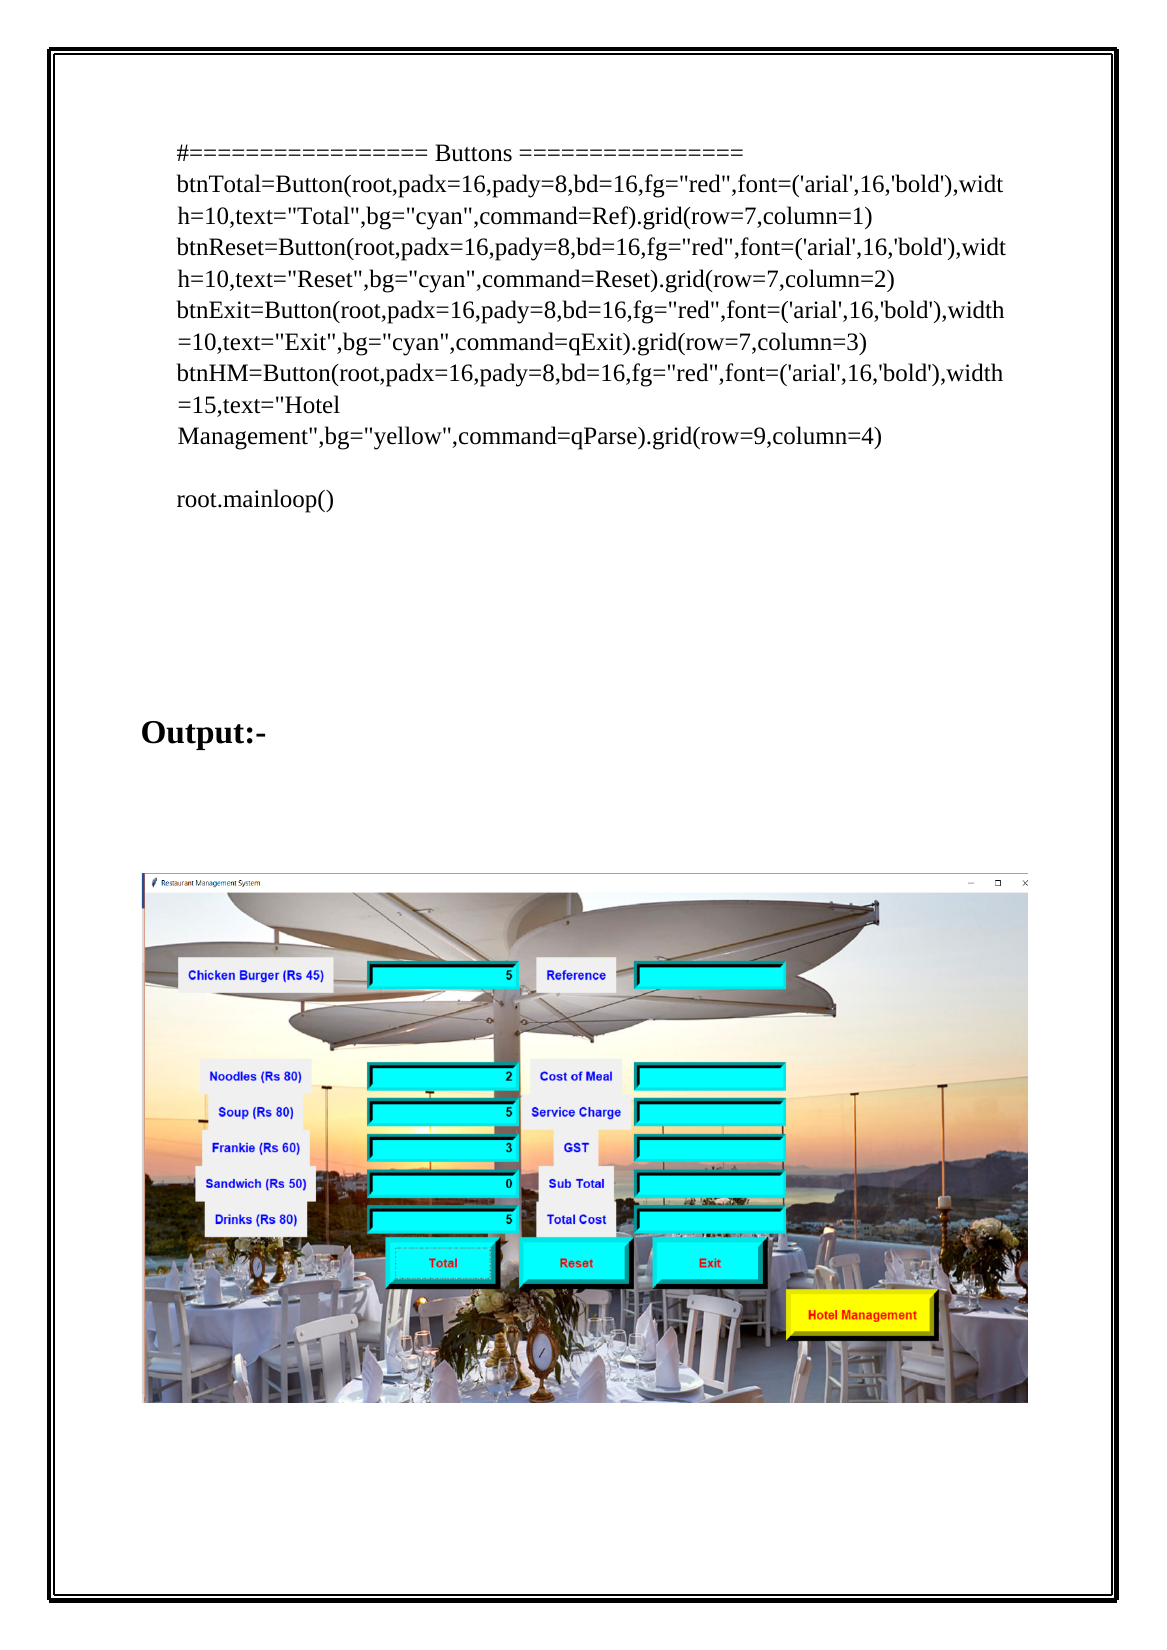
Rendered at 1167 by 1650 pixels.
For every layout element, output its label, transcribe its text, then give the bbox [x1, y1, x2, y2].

text btnHM=Button(root,padx=16,pady=8,bd=16,fg="red",font=('arial',16,'bold'),width=15,text="Hotel Management",bg="yellow",command=qParse).grid(row=9,column=4) [176, 358, 1007, 450]
text #================= Buttons ================ [176, 138, 1007, 166]
text root.mainloop() [176, 484, 1007, 513]
text btnTotal=Button(root,padx=16,pady=8,bd=16,fg="red",font=('arial',16,'bold'),width=10,text="Total",bg="cyan",command=Ref).grid(row=7,column=1) [176, 169, 1007, 229]
picture [140, 873, 1027, 1402]
text Output:- [140, 712, 1062, 750]
text btnReset=Button(root,padx=16,pady=8,bd=16,fg="red",font=('arial',16,'bold'),width=10,text="Reset",bg="cyan",command=Reset).grid(row=7,column=2) [176, 232, 1007, 292]
text btnExit=Button(root,padx=16,pady=8,bd=16,fg="red",font=('arial',16,'bold'),width=10,text="Exit",bg="cyan",command=qExit).grid(row=7,column=3) [176, 296, 1007, 356]
